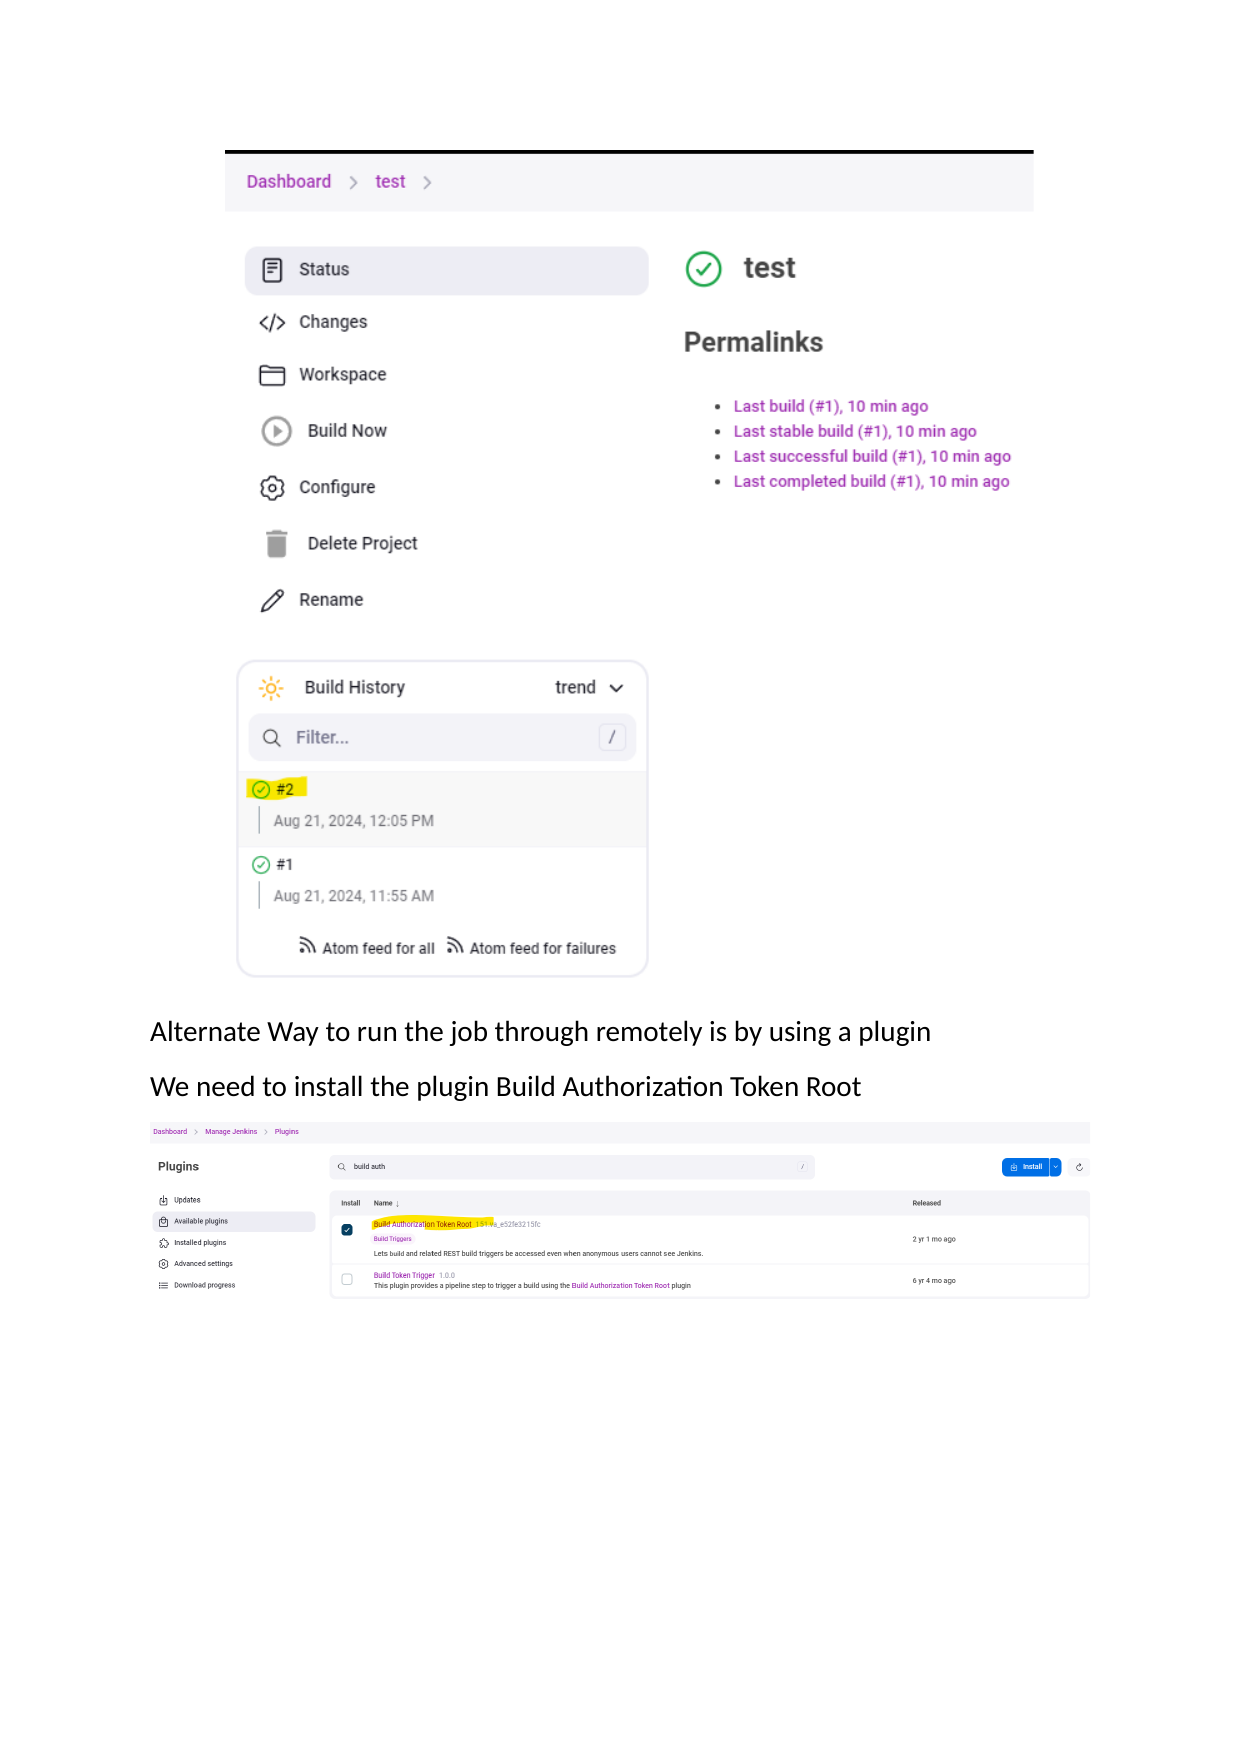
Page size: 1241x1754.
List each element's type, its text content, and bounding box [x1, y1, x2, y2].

picture [225, 150, 1034, 994]
text Alternate Way to run the job through remotely is by using a plugin [150, 1013, 1090, 1048]
text We need to install the plugin Build Authorization Token Root [150, 1068, 1090, 1103]
picture [150, 1122, 1091, 1301]
